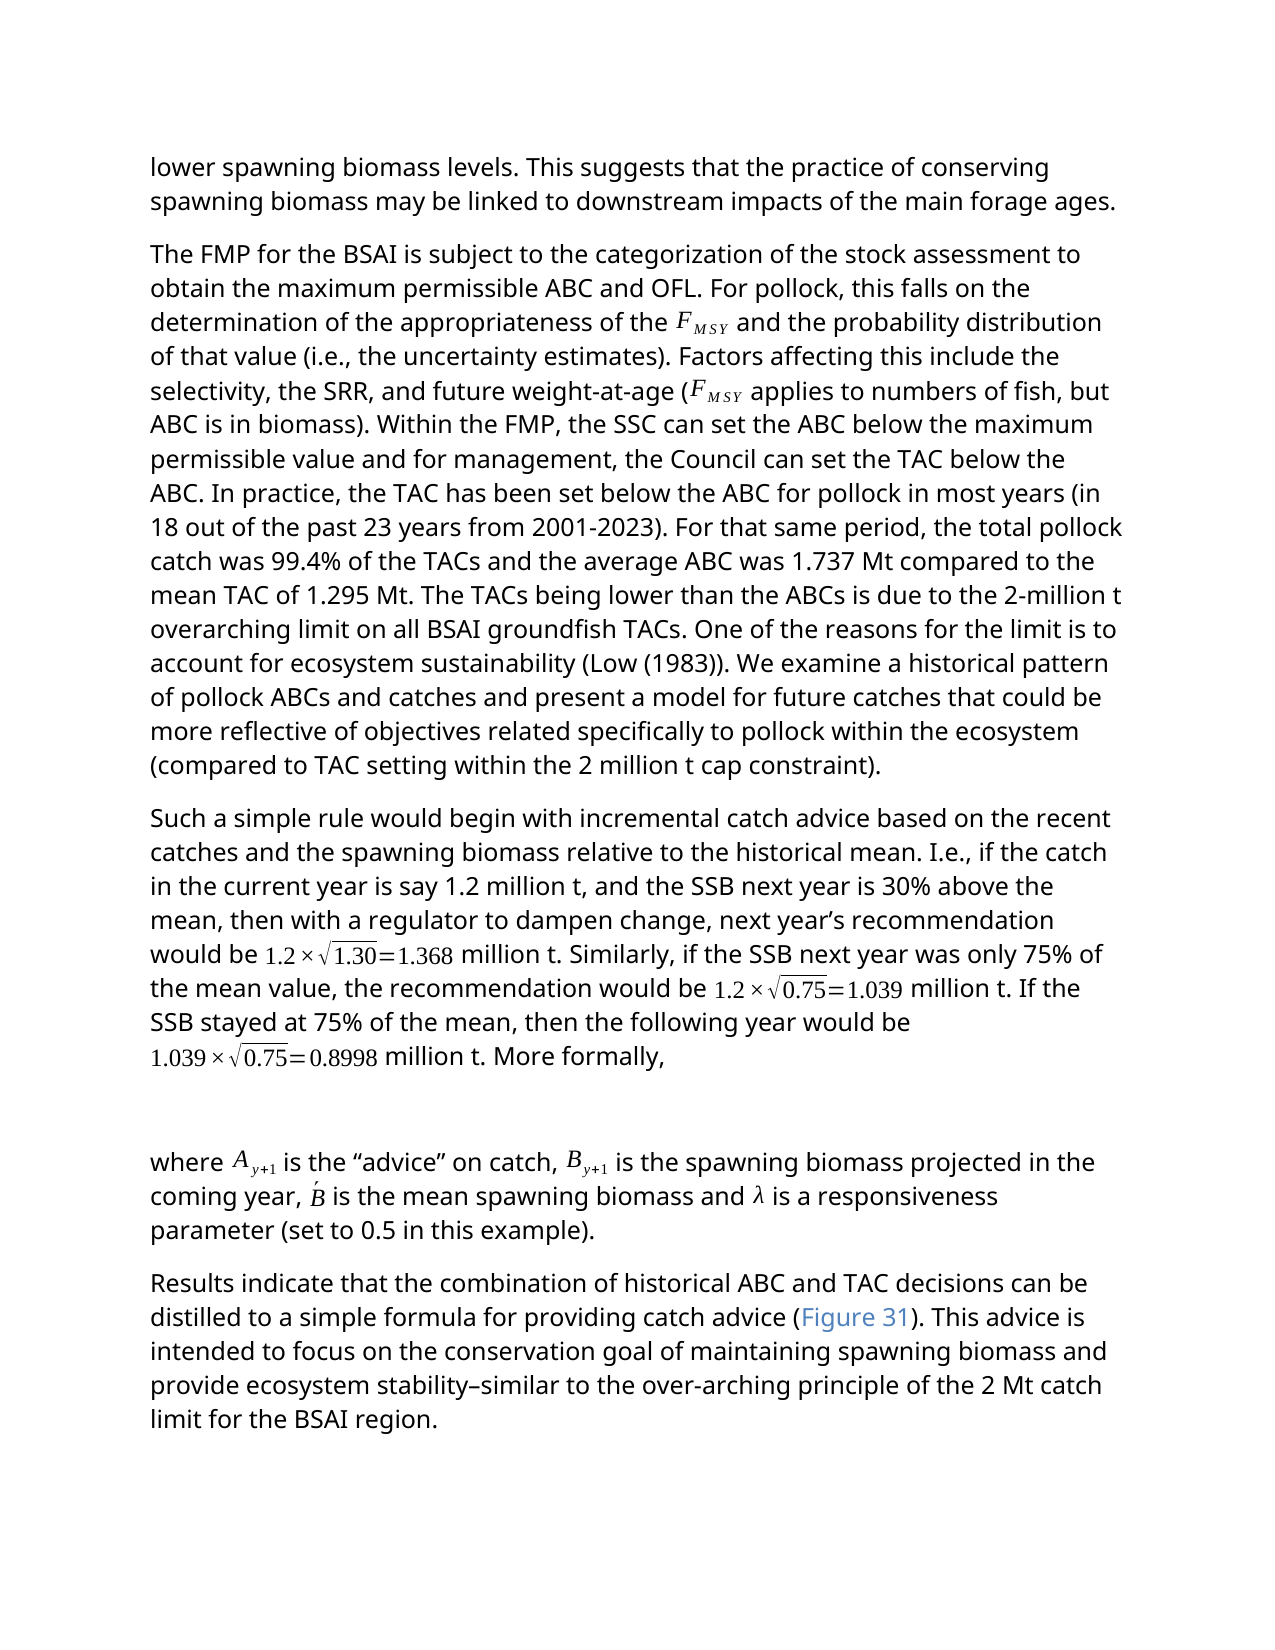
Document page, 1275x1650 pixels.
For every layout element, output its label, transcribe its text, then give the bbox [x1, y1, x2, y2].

text Such a simple rule would begin with incremental catch advice based on the recent catches and the spawning biomass relative to the historical mean. I.e., if the catch in the current year is say 1.2 million t, and the SSB next year is 30% above the mean, then with a regulator to dampen change, next year’s recommendation would be million t. Similarly, if the SSB next year was only 75% of the mean value, the recommendation would be million t. If the SSB stayed at 75% of the mean, then the following year would be million t. More formally, [150, 801, 1125, 1073]
text The FMP for the BSAI is subject to the categorization of the stock assessment to obtain the maximum permissible ABC and OFL. For pollock, this falls on the determination of the appropriateness of the and the probability distribution of that value (i.e., the uncertainty estimates). Factors affecting this include the selectivity, the SRR, and future weight-at-age ( applies to numbers of fish, but ABC is in biomass). Within the FMP, the SSC can set the ABC below the maximum permissible value and for management, the Council can set the TAC below the ABC. In practice, the TAC has been set below the ABC for pollock in most years (in 18 out of the past 23 years from 2001-2023). For that same period, the total pollock catch was 99.4% of the TACs and the average ABC was 1.737 Mt compared to the mean TAC of 1.295 Mt. The TACs being lower than the ABCs is due to the 2-million t overarching limit on all BSAI groundfish TACs. One of the reasons for the limit is to account for ecosystem sustainability (Low (1983)). We examine a historical pattern of pollock ABCs and catches and present a model for future catches that could be more reflective of objectives related specifically to pollock within the ecosystem (compared to TAC setting within the 2 million t cap constraint). [150, 237, 1125, 782]
text Results indicate that the combination of historical ABC and TAC decisions can be distilled to a simple formula for providing catch advice (Figure 31). This advice is intended to focus on the conservation goal of maintaining spawning biomass and provide ecosystem stability–similar to the over-arching principle of the 2 Mt catch limit for the BSAI region. [150, 1266, 1125, 1436]
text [150, 150, 1125, 218]
text where is the “advice” on catch, is the spawning biomass projected in the coming year, is the mean spawning biomass and is a responsiveness parameter (set to 0.5 in this example). [150, 1145, 1125, 1247]
